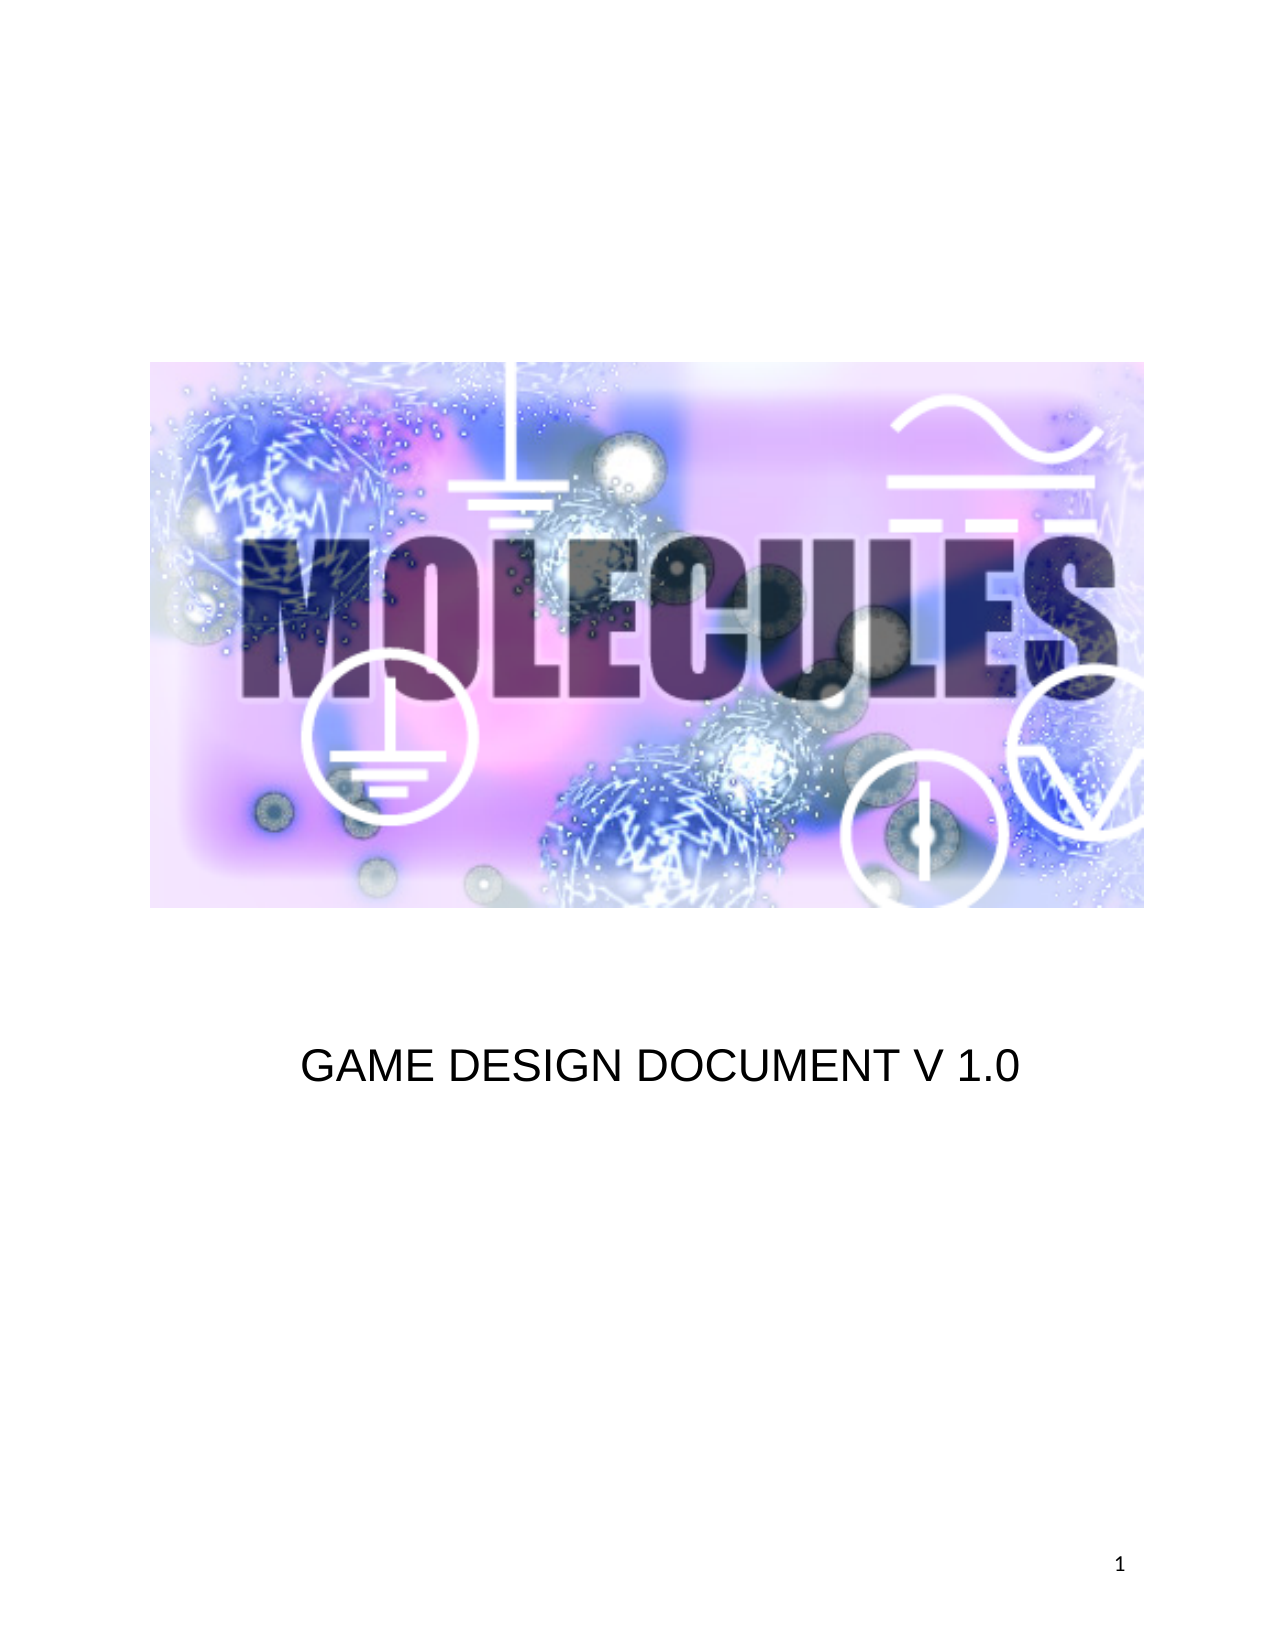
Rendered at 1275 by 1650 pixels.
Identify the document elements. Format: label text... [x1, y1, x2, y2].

picture [150, 362, 1144, 908]
text GAME DESIGN DOCUMENT V 1.0 [150, 1038, 1125, 1091]
